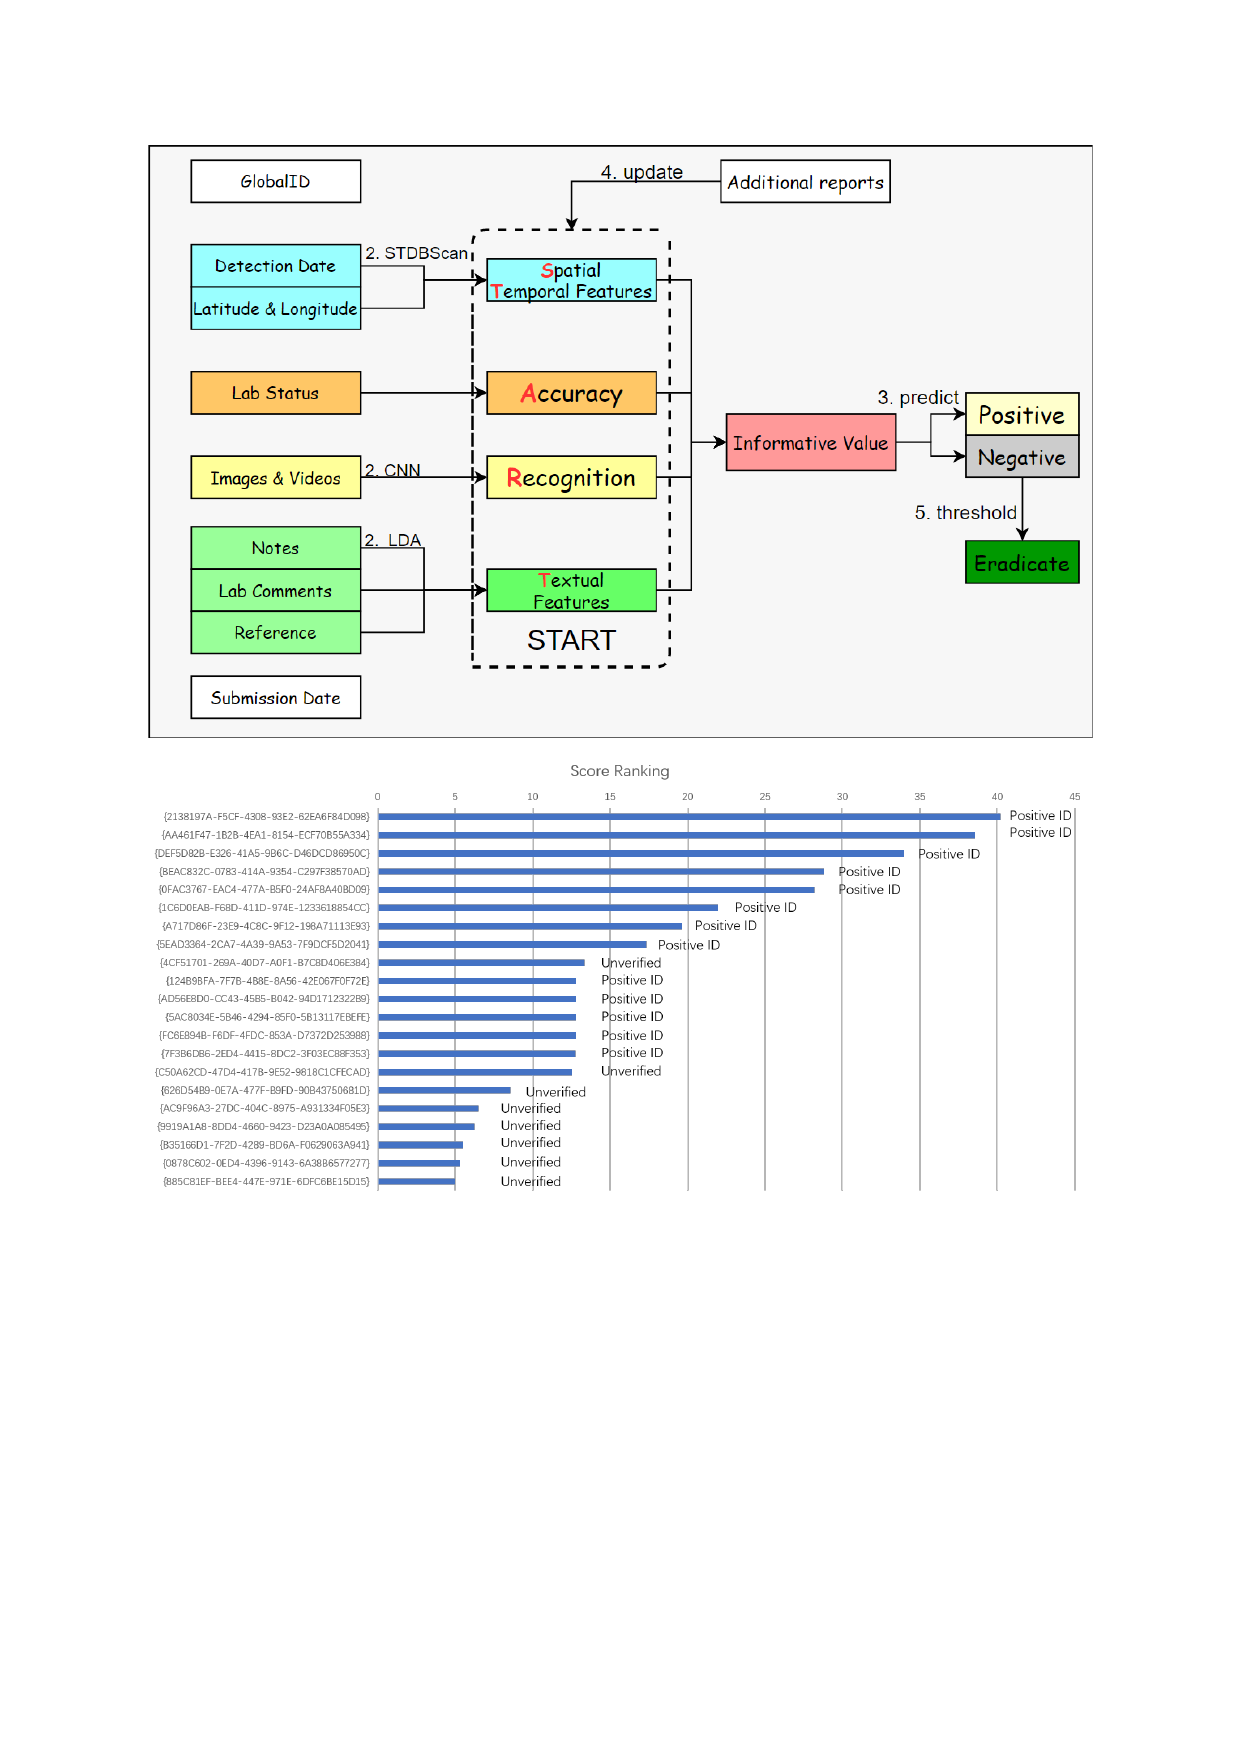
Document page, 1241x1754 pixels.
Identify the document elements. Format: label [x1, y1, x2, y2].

picture [147, 145, 1093, 738]
picture [147, 751, 1093, 1203]
